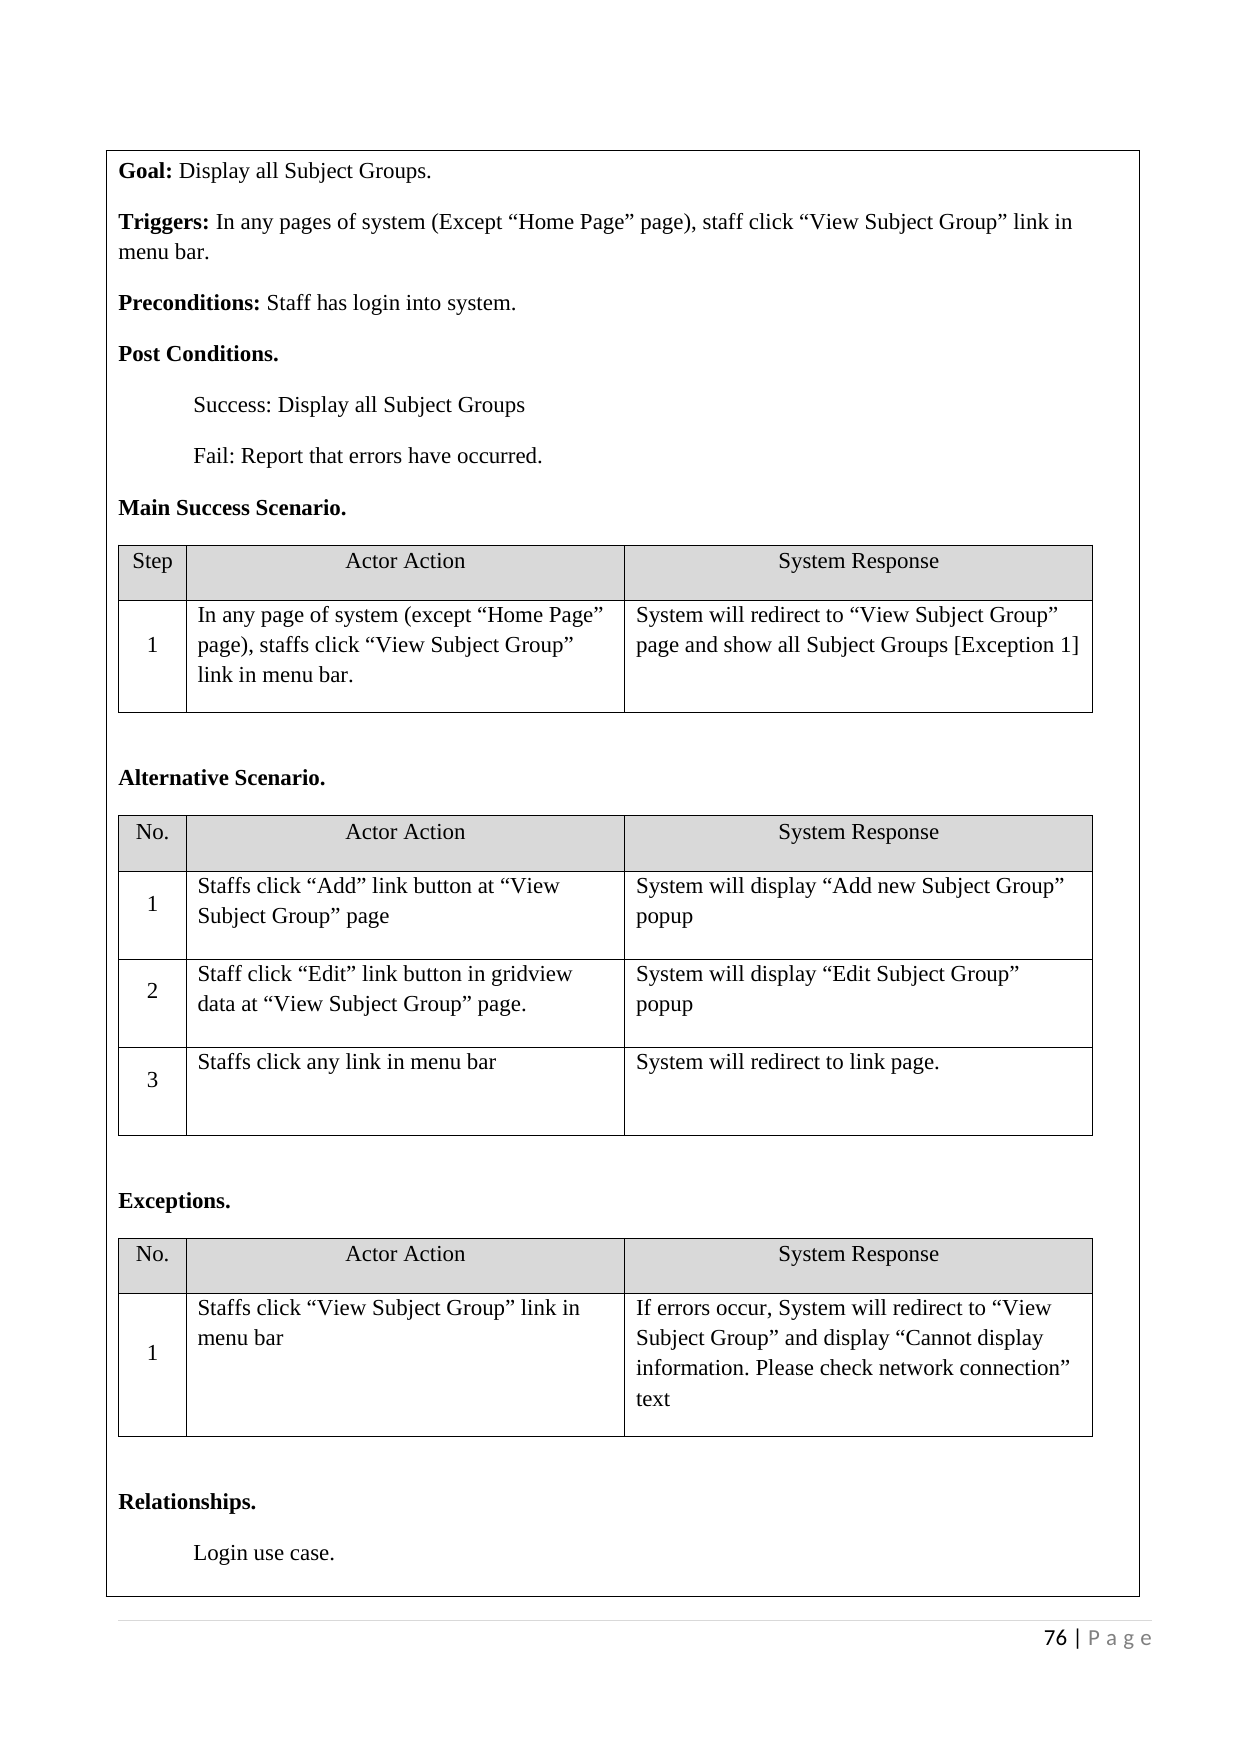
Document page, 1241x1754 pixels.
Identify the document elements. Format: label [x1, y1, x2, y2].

table_cell [107, 151, 1139, 1596]
